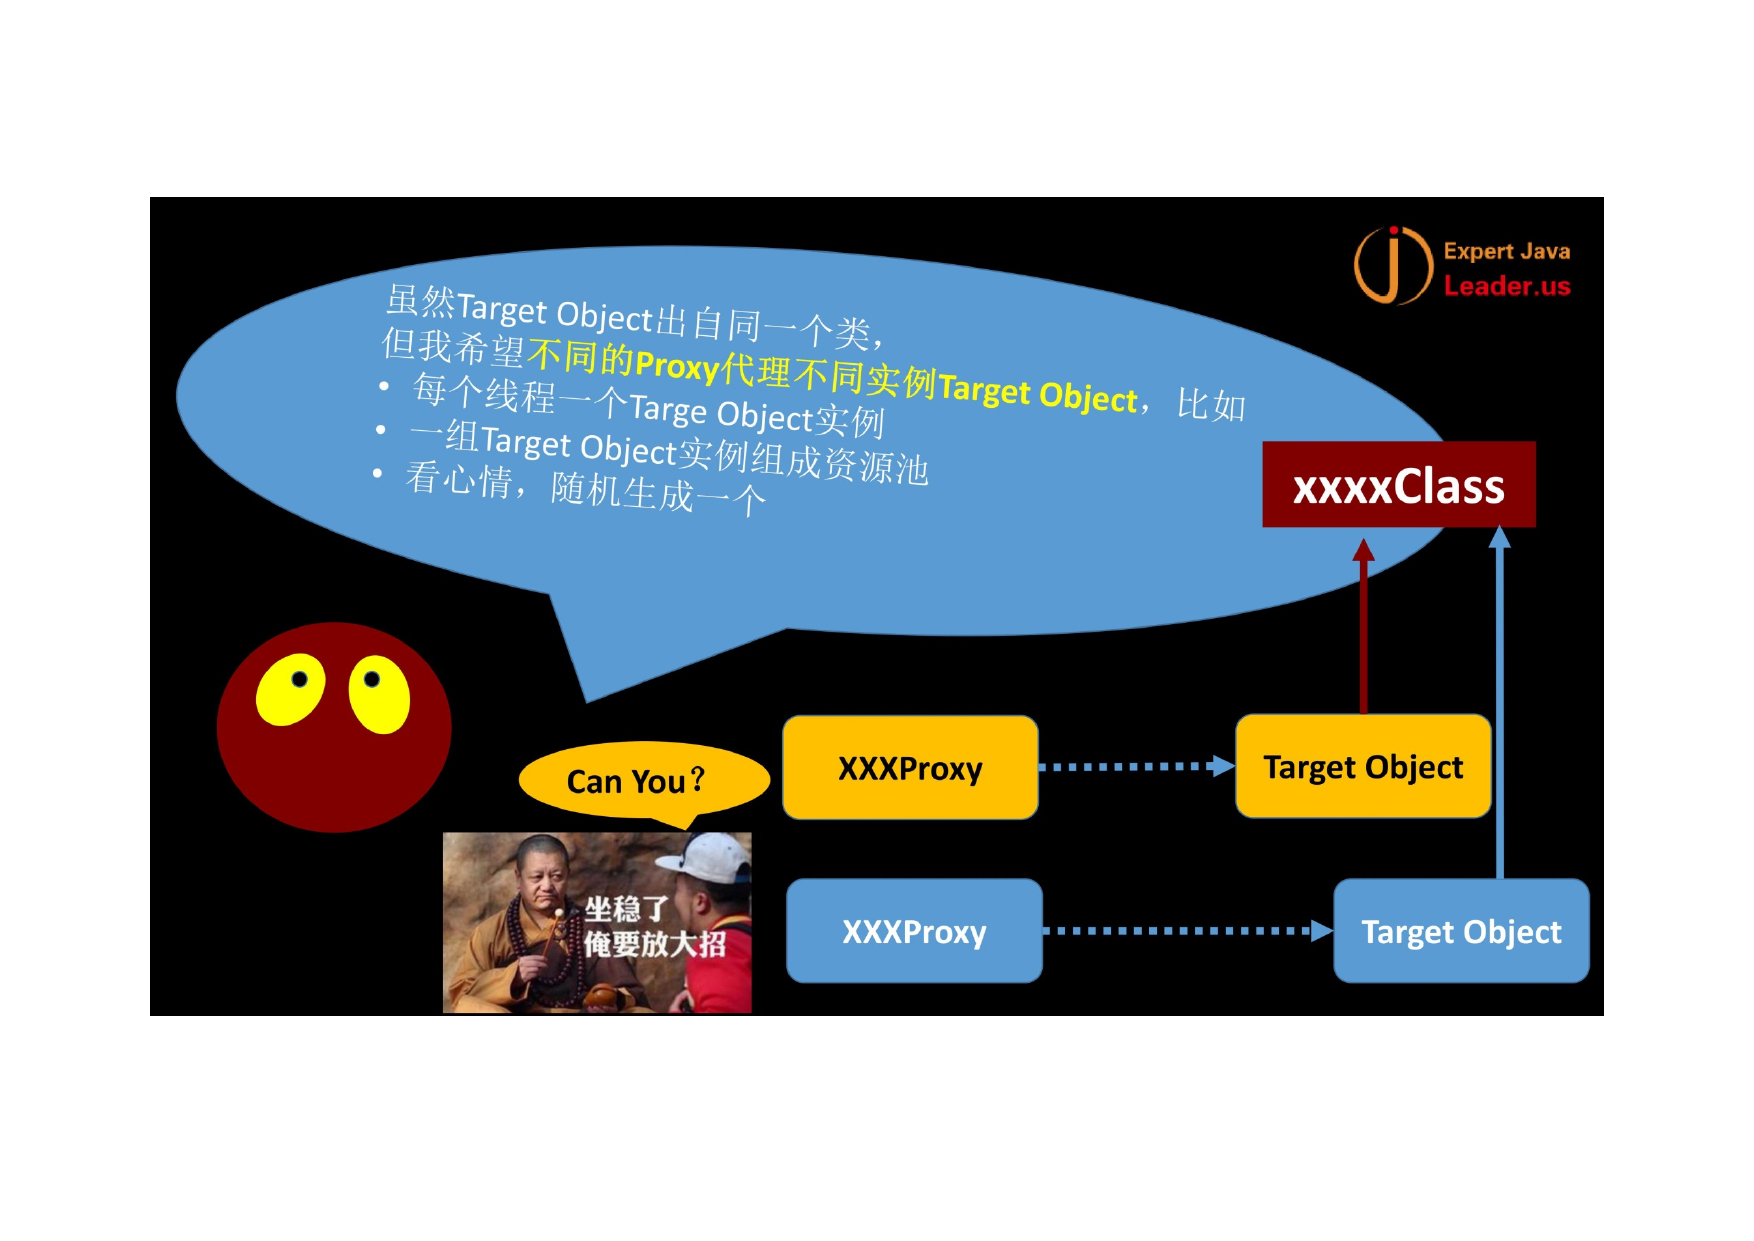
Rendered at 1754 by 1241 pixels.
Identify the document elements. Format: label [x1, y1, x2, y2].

picture [150, 197, 1604, 1016]
